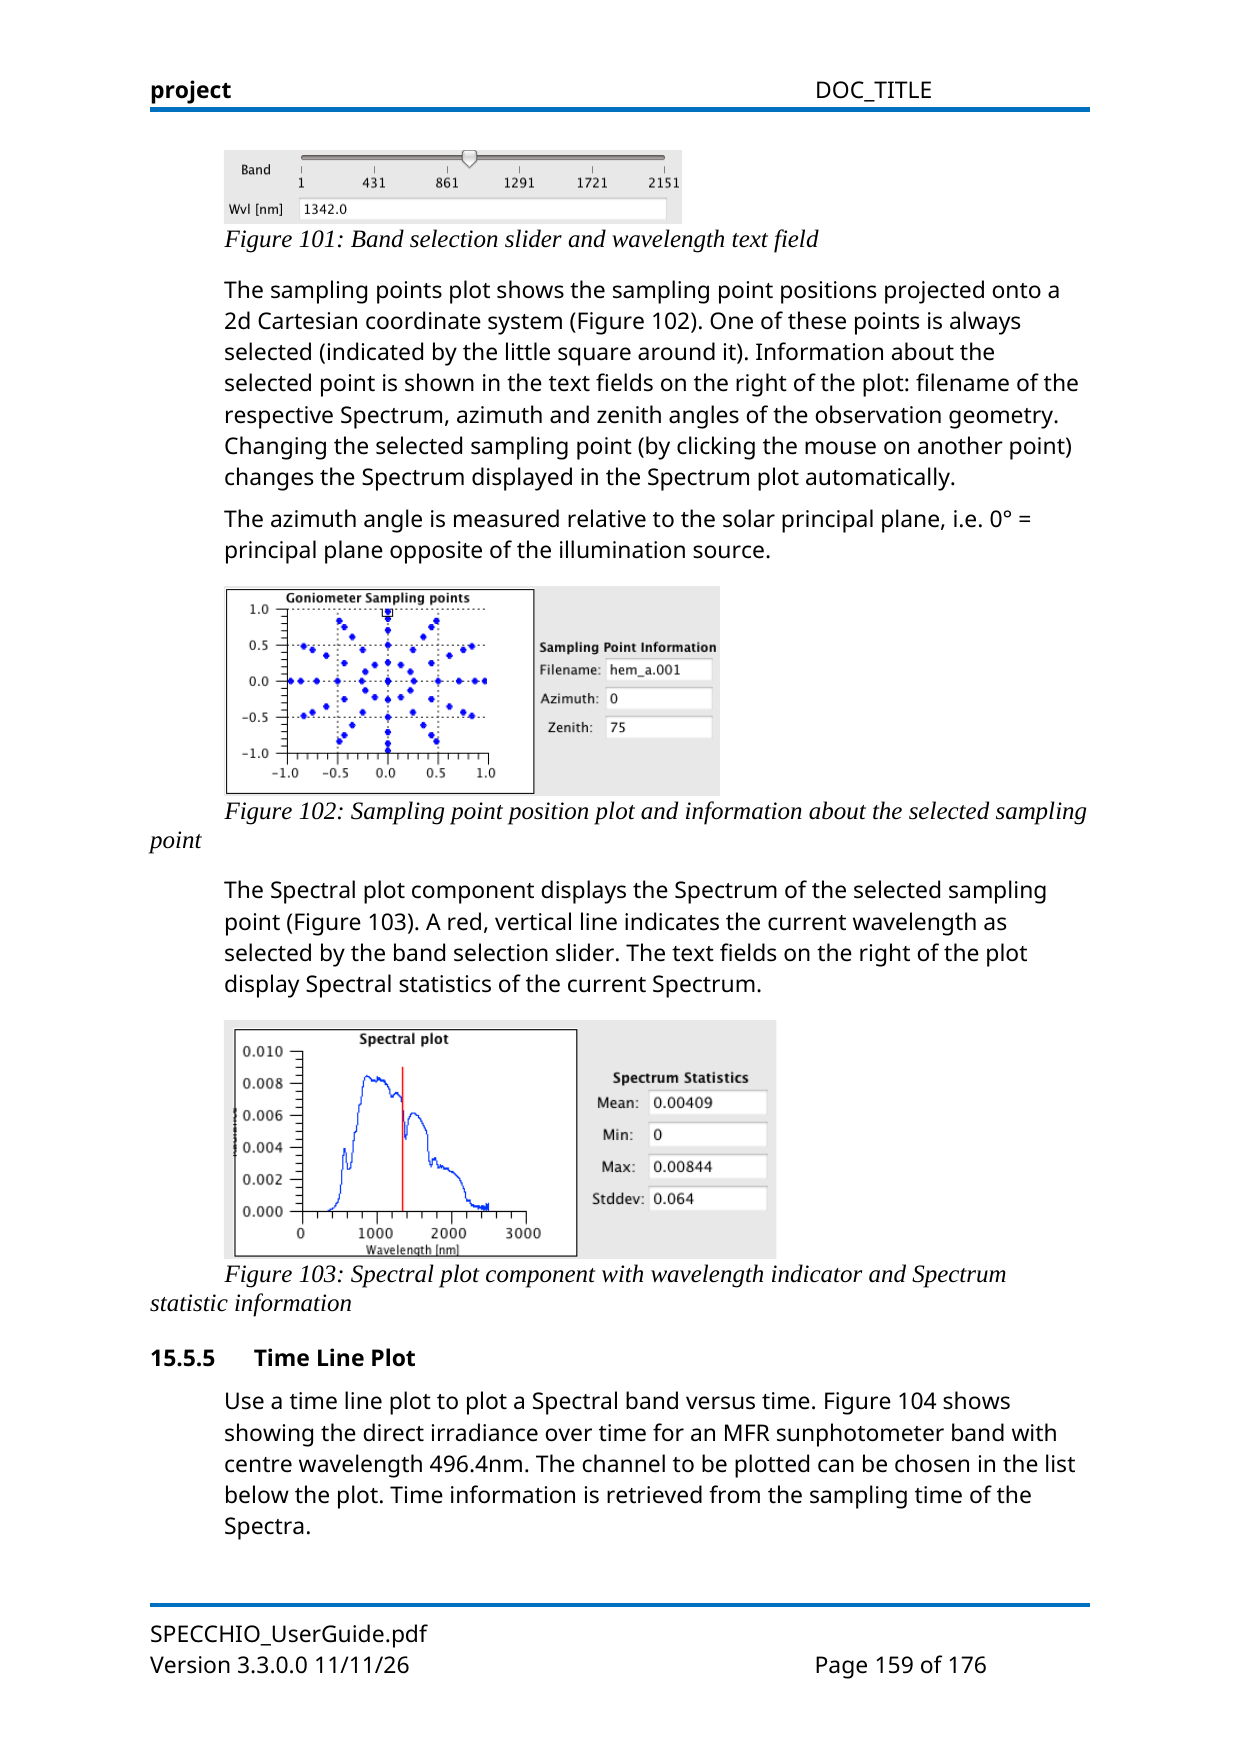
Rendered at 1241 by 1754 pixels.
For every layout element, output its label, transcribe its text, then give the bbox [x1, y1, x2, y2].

subtitle Time Line Plot [150, 1341, 1090, 1373]
text Figure 102: Sampling point position plot and information about the selected sampling point [150, 796, 1090, 853]
text Use a time line plot to plot a Spectral band versus time. Figure 104 shows showing the direct irradiance over time for an MFR sunphotometer band with centre wavelength 496.4nm. The channel to be plotted can be chosen in the list below the plot. Time information is retrieved from the sampling time of the Spectra. [224, 1385, 1090, 1541]
text The azimuth angle is measured relative to the solar principal plane, i.e. 0° = principal plane opposite of the illumination source. [224, 503, 1090, 565]
picture [223, 150, 683, 224]
text The sampling points plot shows the sampling point positions projected onto a 2d Cartesian coordinate system (Figure 102). One of these points is always selected (indicated by the little square around it). Information about the selected point is shown in the text fields on the right of the plot: filename of the respective Spectrum, azimuth and zenith angles of the observation geometry. Changing the selected sampling point (by clicking the mouse on another point) changes the Spectrum displayed in the Spectrum plot automatically. [224, 274, 1090, 492]
picture [223, 586, 720, 796]
text Figure 103: Spectral plot component with wavelength indicator and Spectrum statistic information [150, 1259, 1090, 1316]
picture [223, 1020, 777, 1259]
text Figure 101: Band selection slider and wavelength text field [150, 224, 1090, 253]
text The Spectral plot component displays the Spectrum of the selected sampling point (Figure 103). A red, vertical line indicates the current wavelength as selected by the band selection slider. The text fields on the right of the plot display Spectral statistics of the current Spectrum. [224, 874, 1090, 999]
